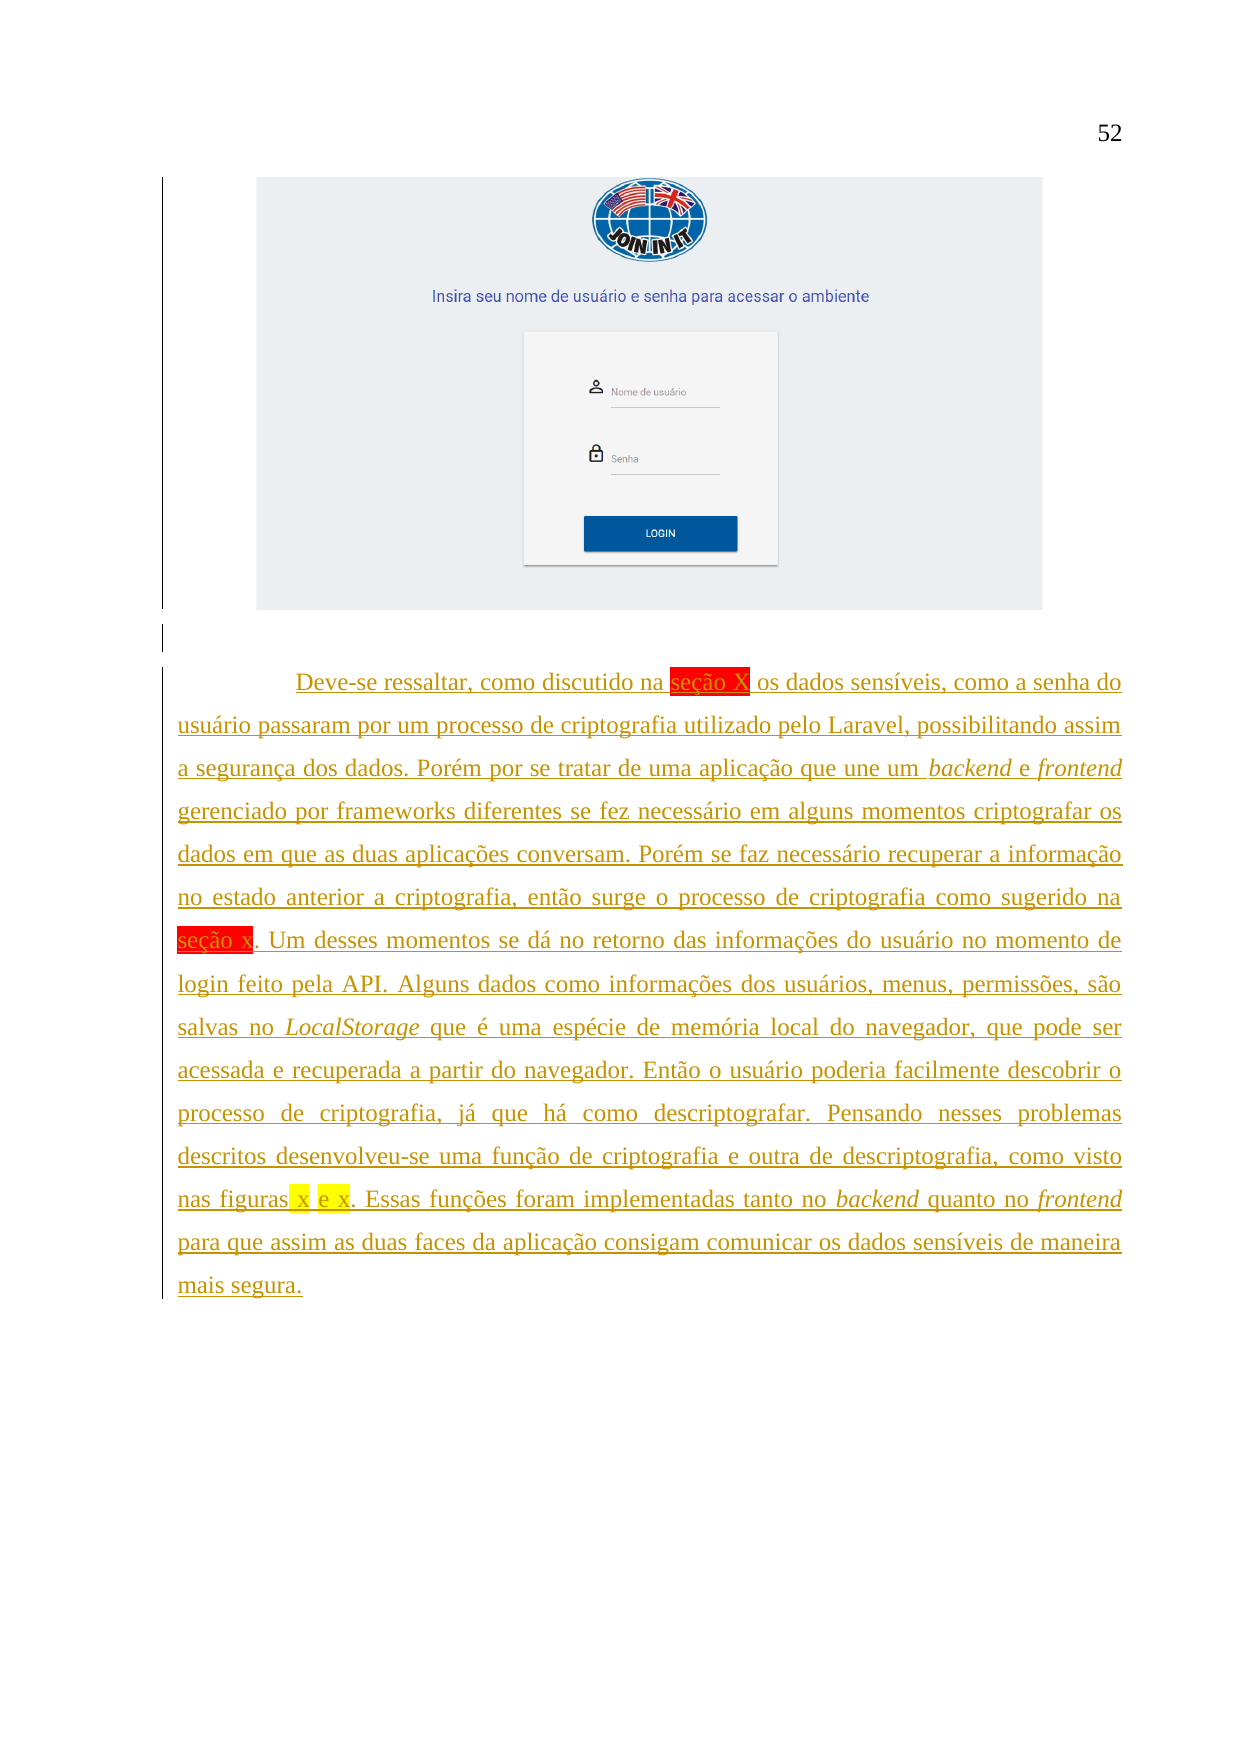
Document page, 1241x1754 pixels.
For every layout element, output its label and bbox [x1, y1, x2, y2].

picture [256, 177, 1043, 610]
